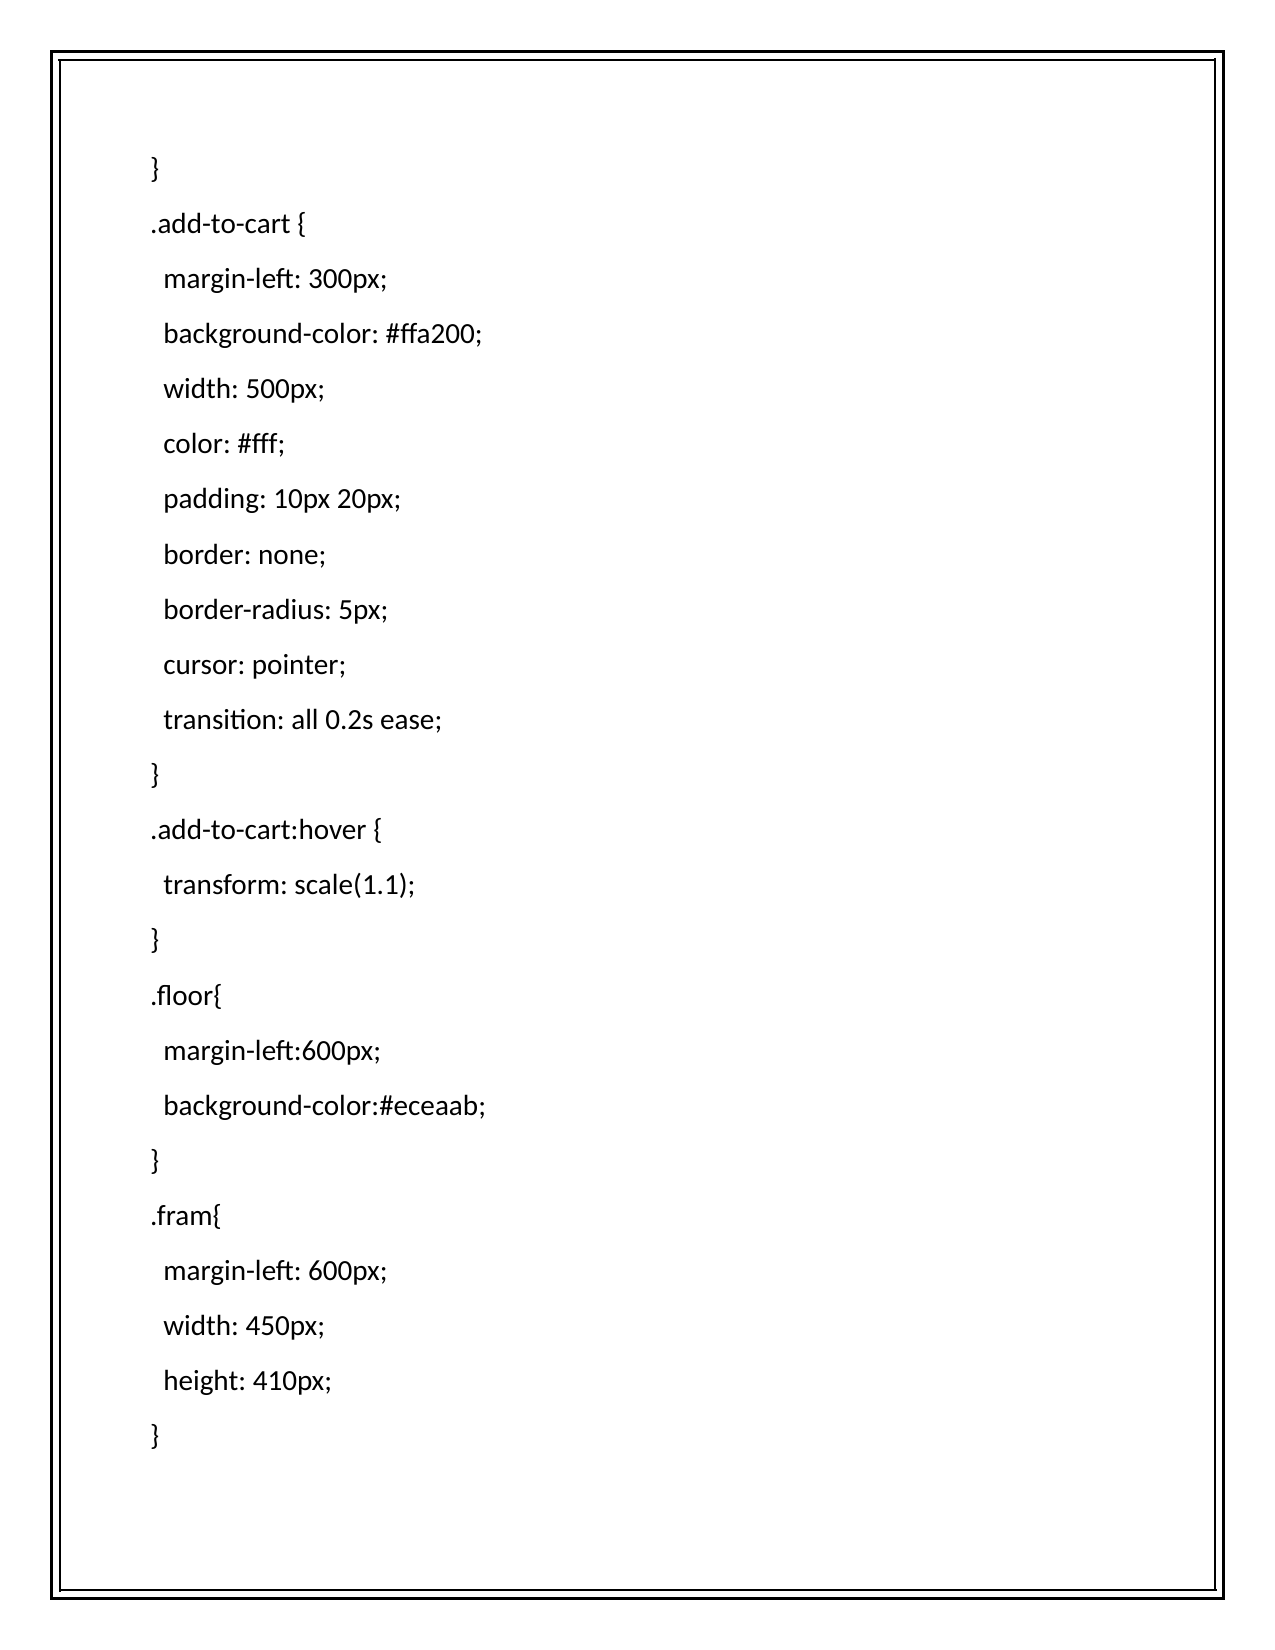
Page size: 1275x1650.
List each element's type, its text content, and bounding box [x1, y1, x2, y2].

text transition: all 0.2s ease; [150, 701, 1125, 737]
text color: #fff; [150, 426, 1125, 461]
text } [150, 150, 1125, 186]
text .add-to-cart:hover { [150, 811, 1125, 847]
text cursor: pointer; [150, 646, 1125, 682]
text margin-left: 300px; [150, 260, 1125, 296]
text } [150, 921, 1125, 957]
text } [150, 1417, 1125, 1453]
text border-radius: 5px; [150, 591, 1125, 626]
text height: 410px; [150, 1362, 1125, 1398]
text transform: scale(1.1); [150, 866, 1125, 902]
text margin-left: 600px; [150, 1252, 1125, 1288]
text border: none; [150, 536, 1125, 571]
text } [150, 756, 1125, 792]
text margin-left:600px; [150, 1032, 1125, 1067]
text .fram{ [150, 1197, 1125, 1233]
text .add-to-cart { [150, 205, 1125, 241]
text .floor{ [150, 977, 1125, 1012]
text padding: 10px 20px; [150, 481, 1125, 516]
text background-color: #ffa200; [150, 315, 1125, 351]
text } [150, 1142, 1125, 1177]
text width: 500px; [150, 370, 1125, 406]
text width: 450px; [150, 1307, 1125, 1343]
text background-color:#eceaab; [150, 1087, 1125, 1122]
